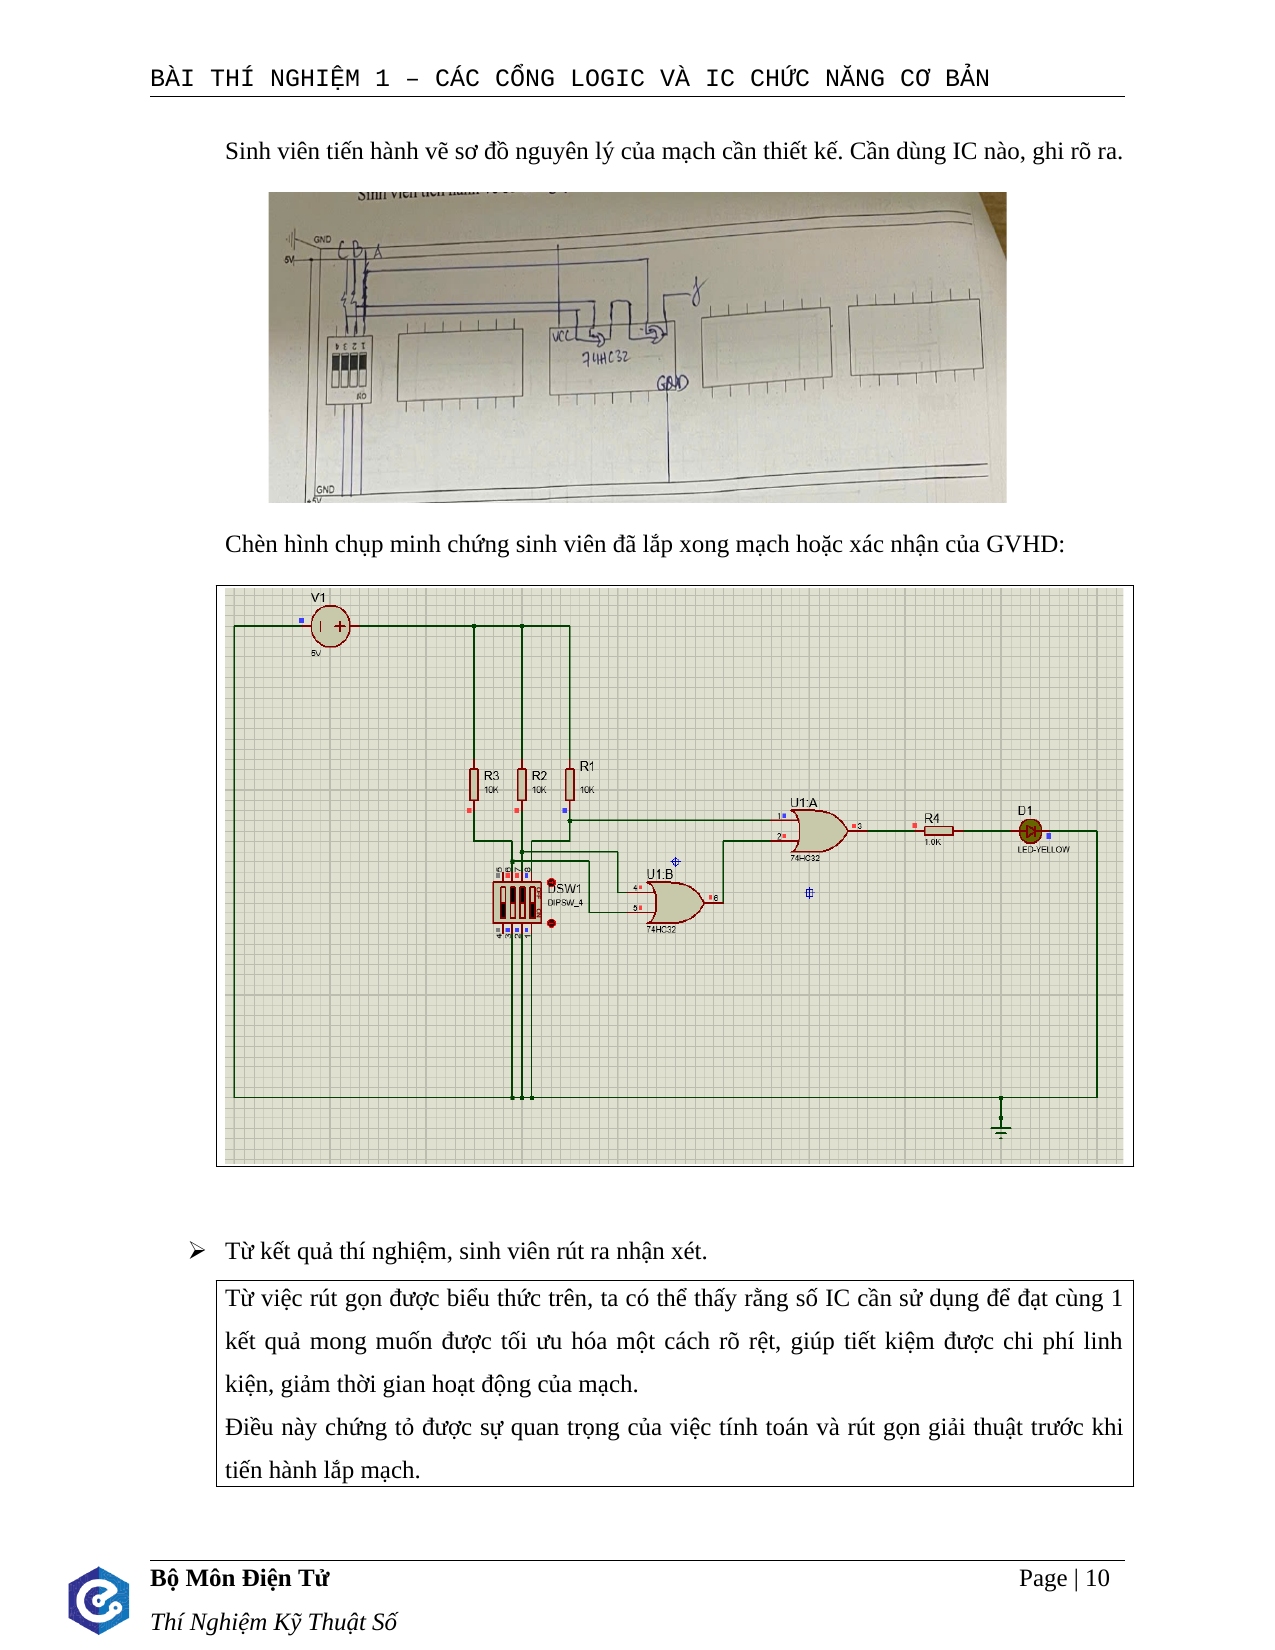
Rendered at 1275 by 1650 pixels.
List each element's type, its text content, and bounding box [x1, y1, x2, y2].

picture [63, 1566, 133, 1635]
text Chèn hình chụp minh chứng sinh viên đã lắp xong mạch hoặc xác nhận của GVHD: [225, 529, 1125, 558]
text Sinh viên tiến hành vẽ sơ đồ nguyên lý của mạch cần thiết kế. Cần dùng IC nào, ghi rõ ra. [225, 136, 1125, 165]
picture [268, 192, 1007, 503]
list Điều này chứng tỏ được sự quan trọng của việc tính toán và rút gọn giải thuật trước khi tiến hành lắp mạch. [217, 1409, 1133, 1486]
picture [225, 588, 1124, 1164]
list Từ việc rút gọn được biểu thức trên, ta có thể thấy rằng số IC cần sử dụng để đạt cùng 1 kết quả mong muốn được tối ưu hóa một cách rõ rệt, giúp tiết kiệm được chi phí linh kiện, giảm thời gian hoạt động của mạch. [217, 1281, 1133, 1398]
list Từ kết quả thí nghiệm, sinh viên rút ra nhận xét. [187, 1236, 1125, 1265]
